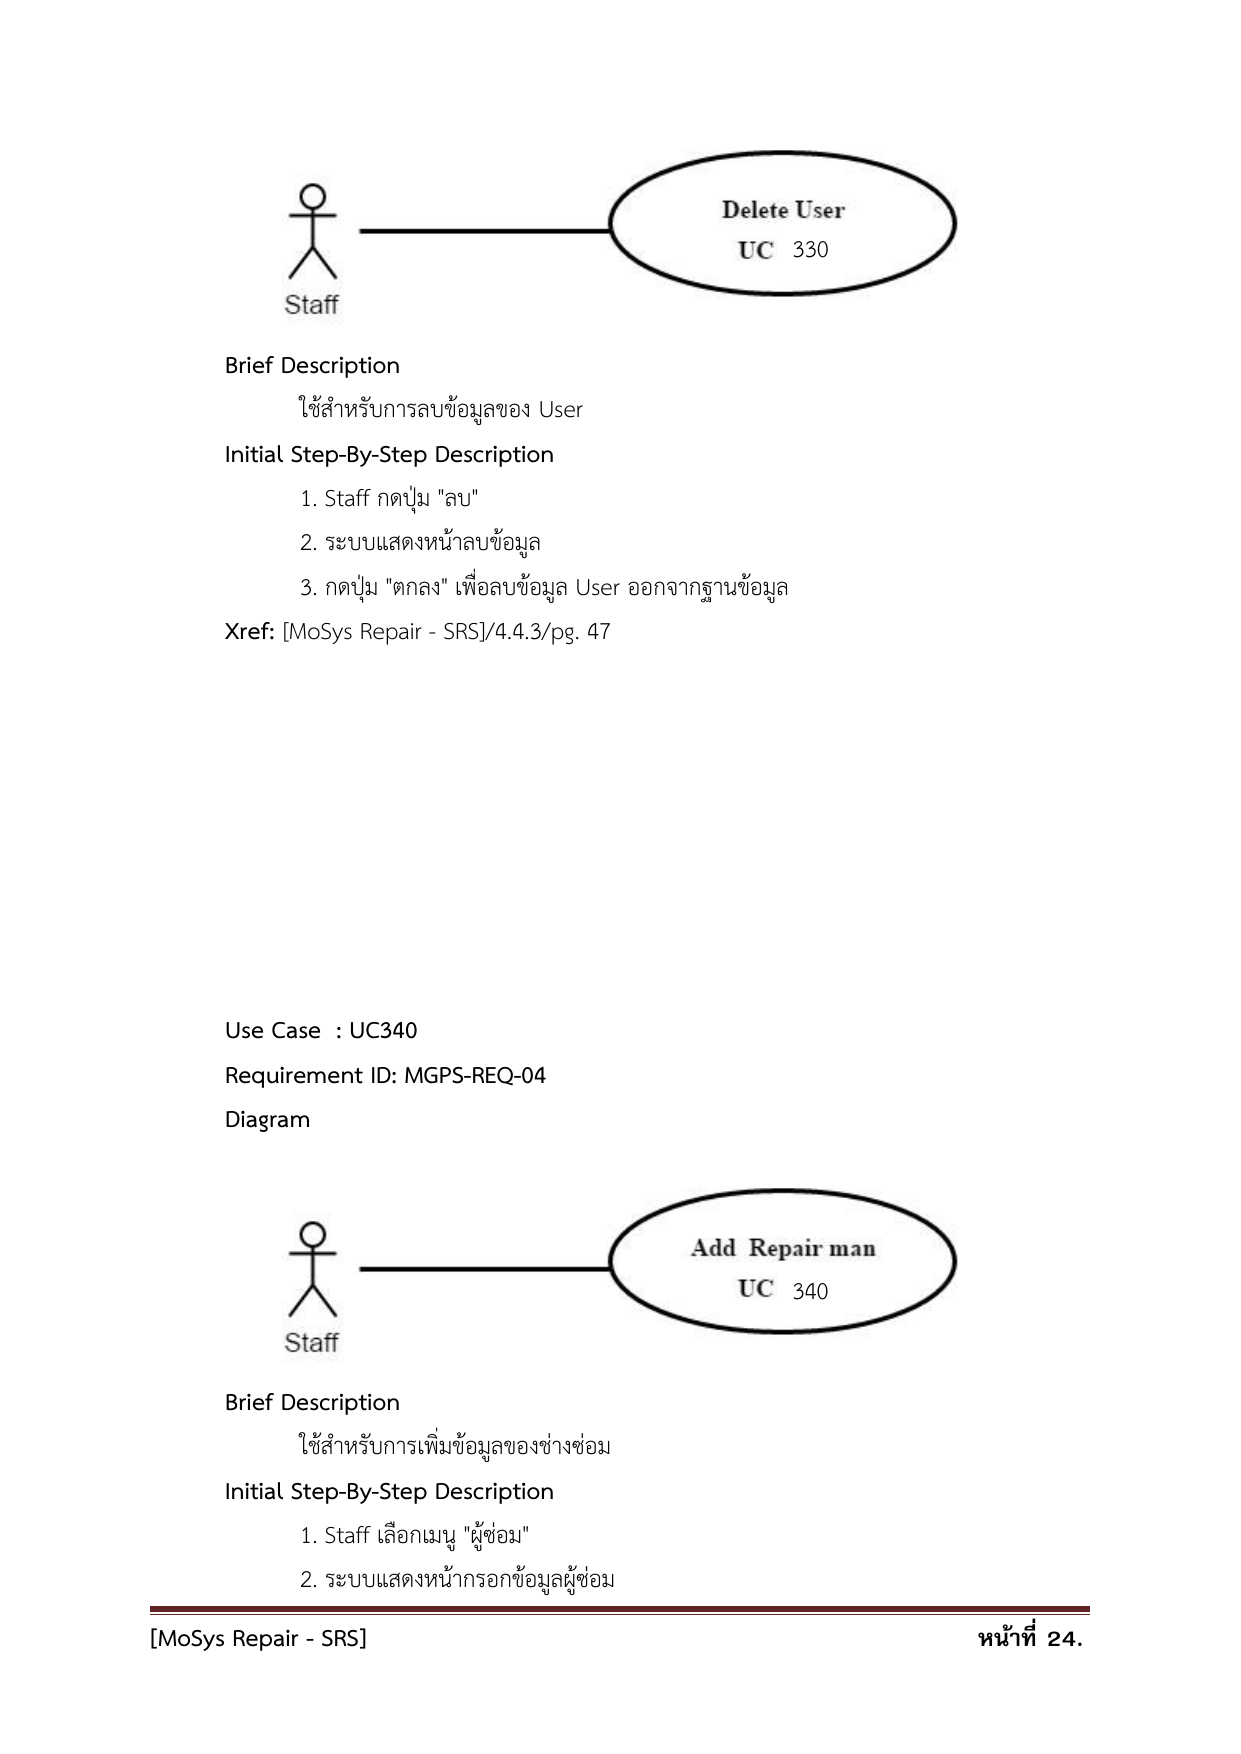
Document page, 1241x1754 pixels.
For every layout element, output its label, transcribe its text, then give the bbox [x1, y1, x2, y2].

text 2. ระบบแสดงหน้ากรอกข้อมูลผู้ซ่อม [300, 1559, 1090, 1603]
text 1. Staff กดปุ่ม "ลบ" [300, 477, 1090, 522]
text Initial Step-By-Step Description [225, 433, 1090, 477]
text ใช้สำหรับการลบข้อมูลของ User [225, 388, 1090, 433]
text Xref: [MoSys Repair - SRS]/4.4.3/pg. 47 [150, 610, 1090, 655]
text Use Case : UC340 [225, 1010, 1090, 1054]
text 2. ระบบแสดงหน้าลบข้อมูล [300, 522, 1090, 566]
text 1. Staff เลือกเมนู "ผู้ซ่อม" [300, 1514, 1090, 1559]
text Brief Description [225, 1381, 1090, 1426]
text Requirement ID: MGPS-REQ-04 [225, 1054, 1090, 1098]
picture [281, 1187, 959, 1382]
picture [281, 150, 959, 344]
text Brief Description [225, 344, 1090, 388]
text 3. กดปุ่ม "ตกลง" เพื่อลบข้อมูล User ออกจากฐานข้อมูล [300, 566, 1090, 610]
text ใช้สำหรับการเพิ่มข้อมูลของช่างซ่อม [225, 1426, 1090, 1470]
text Diagram [225, 1098, 1090, 1143]
text Initial Step-By-Step Description [225, 1470, 1090, 1514]
